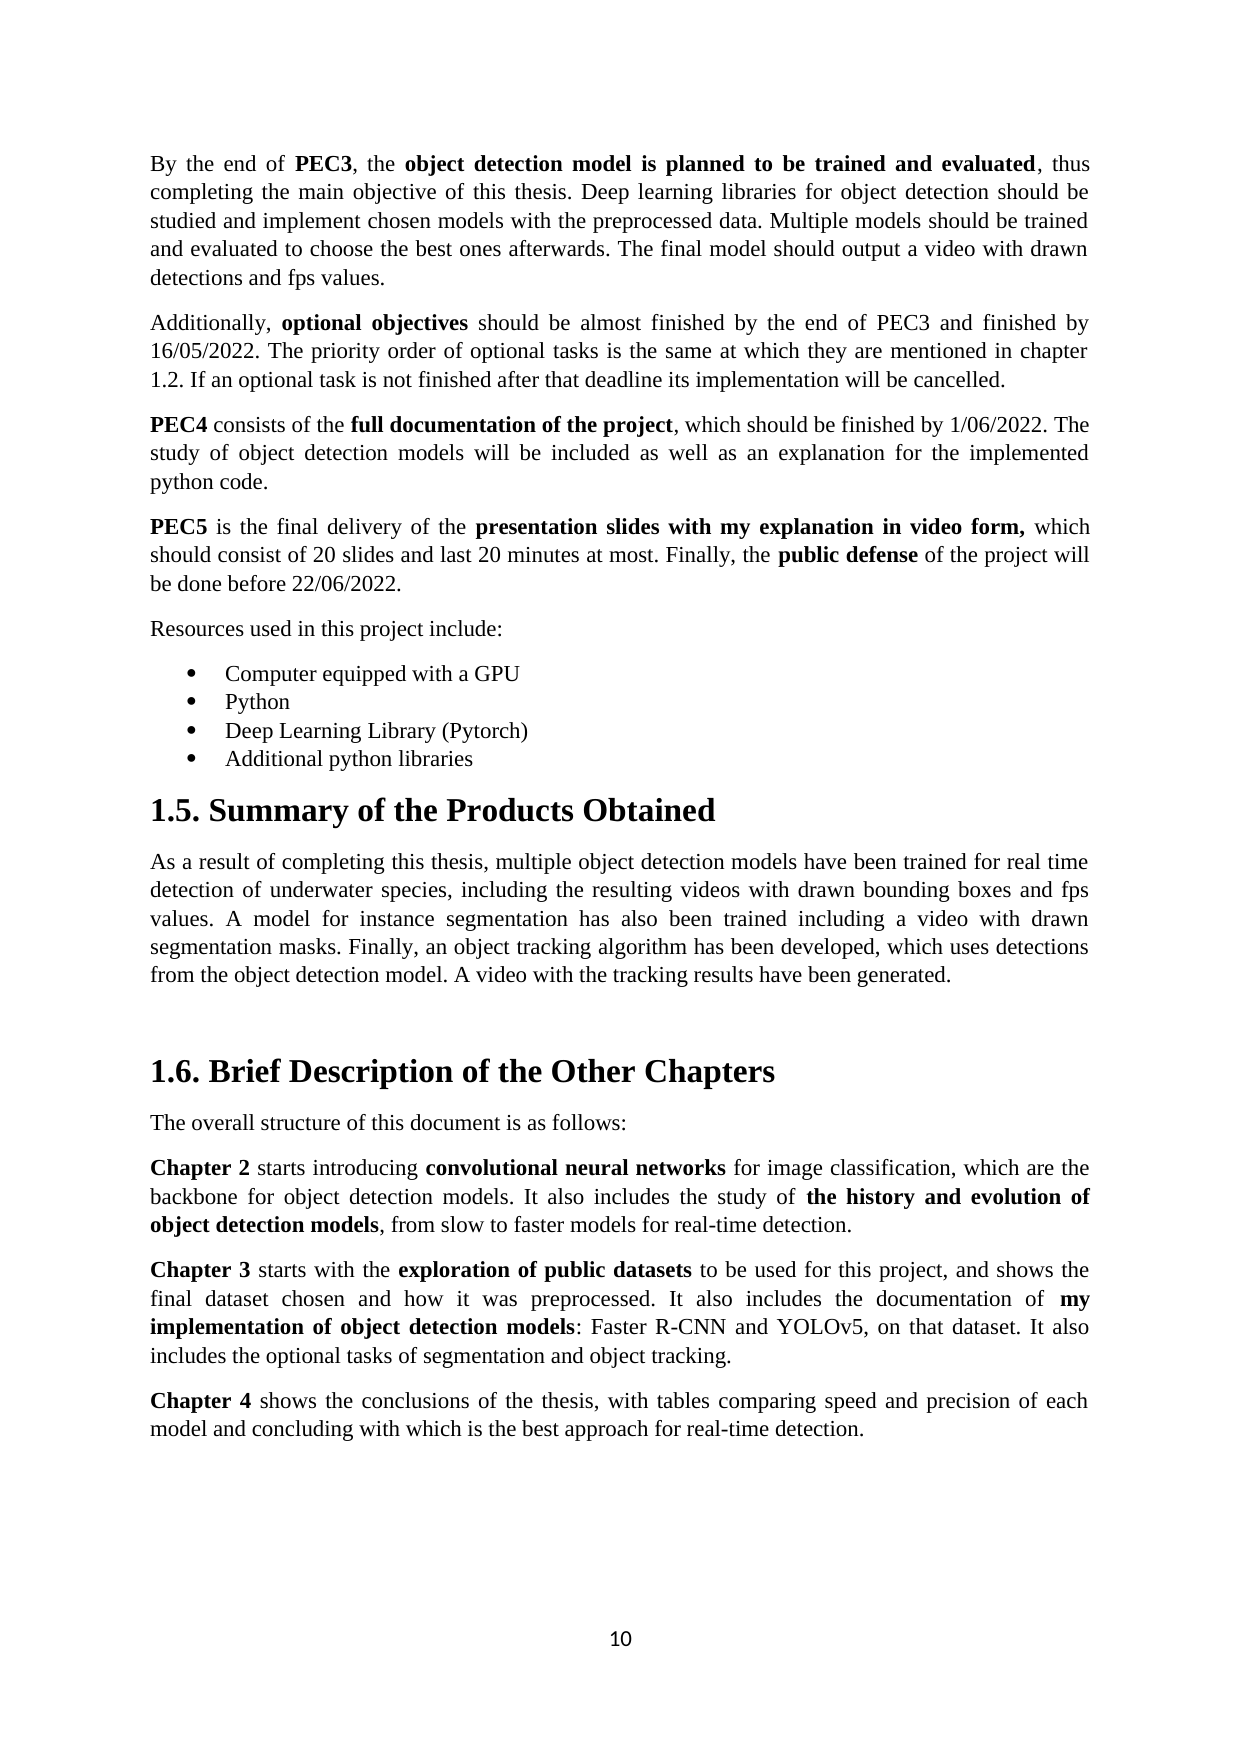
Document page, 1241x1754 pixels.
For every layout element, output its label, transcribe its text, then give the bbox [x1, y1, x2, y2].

text Chapter 2 starts introducing convolutional neural networks for image classification, which are the backbone for object detection models. It also includes the study of the history and evolution of object detection models, from slow to faster models for real-time detection. [150, 1154, 1090, 1238]
text Chapter 4 shows the conclusions of the thesis, with tables comparing speed and precision of each model and concluding with which is the best approach for real-time detection. [150, 1387, 1090, 1442]
text The overall structure of this document is as follows: [150, 1109, 1090, 1136]
subtitle 1.6. Brief Description of the Other Chapters [150, 1052, 1090, 1090]
list Additional python libraries [187, 745, 1090, 772]
text Chapter 3 starts with the exploration of public datasets to be used for this project, and shows the final dataset chosen and how it was preprocessed. It also includes the documentation of my implementation of object detection models: Faster R-CNN and YOLOv5, on that dataset. It also includes the optional tasks of segmentation and object tracking. [150, 1256, 1090, 1368]
text PEC4 consists of the full documentation of the project, which should be finished by 1/06/2022. The study of object detection models will be included as well as an explanation for the implemented python code. [150, 411, 1090, 494]
subtitle 1.5. Summary of the Products Obtained [150, 790, 1090, 829]
text By the end of PEC3, the object detection model is planned to be trained and evaluated, thus completing the main objective of this thesis. Deep learning libraries for object detection should be studied and implement chosen models with the preprocessed data. Multiple models should be trained and evaluated to choose the best ones afterwards. The final model should output a video with drawn detections and fps values. [150, 150, 1090, 290]
text Additionally, optional objectives should be almost finished by the end of PEC3 and finished by 16/05/2022. The priority order of optional tasks is the same at which they are mentioned in chapter 1.2. If an optional task is not finished after that deadline its implementation will be cancelled. [150, 309, 1090, 392]
list Computer equipped with a GPU [187, 660, 1090, 686]
list Deep Learning Library (Pytorch) [187, 717, 1090, 743]
text As a result of completing this thesis, multiple object detection models have been trained for real time detection of underwater species, including the resulting videos with drawn bounding boxes and fps values. A model for instance segmentation has also been trained including a video with drawn segmentation masks. Finally, an object tracking algorithm has been developed, which uses detections from the object detection model. A video with the tracking results have been generated. [150, 848, 1090, 988]
text Resources used in this project include: [150, 615, 1090, 641]
list Python [187, 688, 1090, 715]
text PEC5 is the final delivery of the presentation slides with my explanation in video form, which should consist of 20 slides and last 20 minutes at most. Finally, the public defense of the project will be done before 22/06/2022. [150, 513, 1090, 596]
